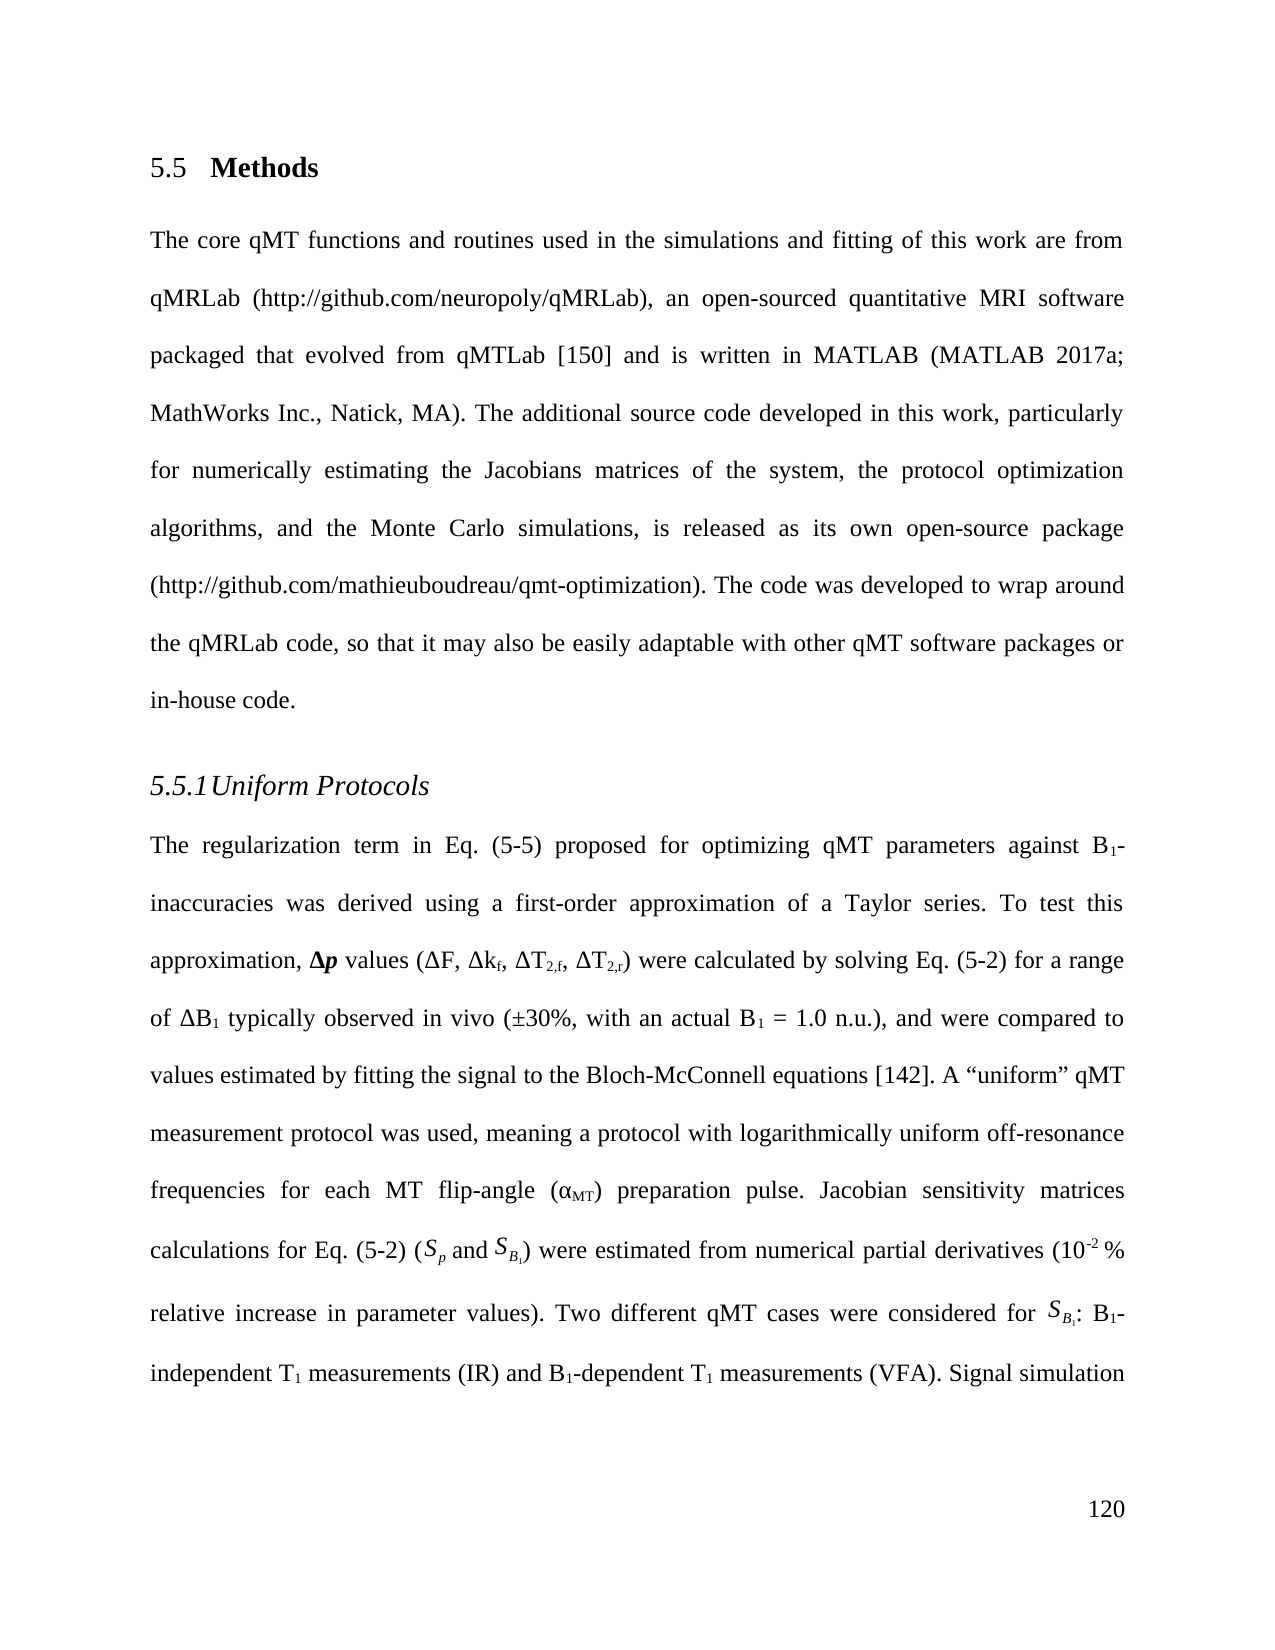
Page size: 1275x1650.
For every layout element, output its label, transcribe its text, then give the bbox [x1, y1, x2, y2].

subtitle Methods [150, 150, 1125, 183]
subtitle Uniform Protocols [150, 768, 1125, 801]
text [150, 831, 1125, 1386]
text The core qMT functions and routines used in the simulations and fitting of this work are from qMRLab (http://github.com/neuropoly/qMRLab), an open-sourced quantitative MRI software packaged that evolved from qMTLab [150] and is written in MATLAB (MATLAB 2017a; MathWorks Inc., Natick, MA). The additional source code developed in this work, particularly for numerically estimating the Jacobians matrices of the system, the protocol optimization algorithms, and the Monte Carlo simulations, is released as its own open-source package (http://github.com/mathieuboudreau/qmt-optimization). The code was developed to wrap around the qMRLab code, so that it may also be easily adaptable with other qMT software packages or in-house code. [150, 225, 1125, 714]
